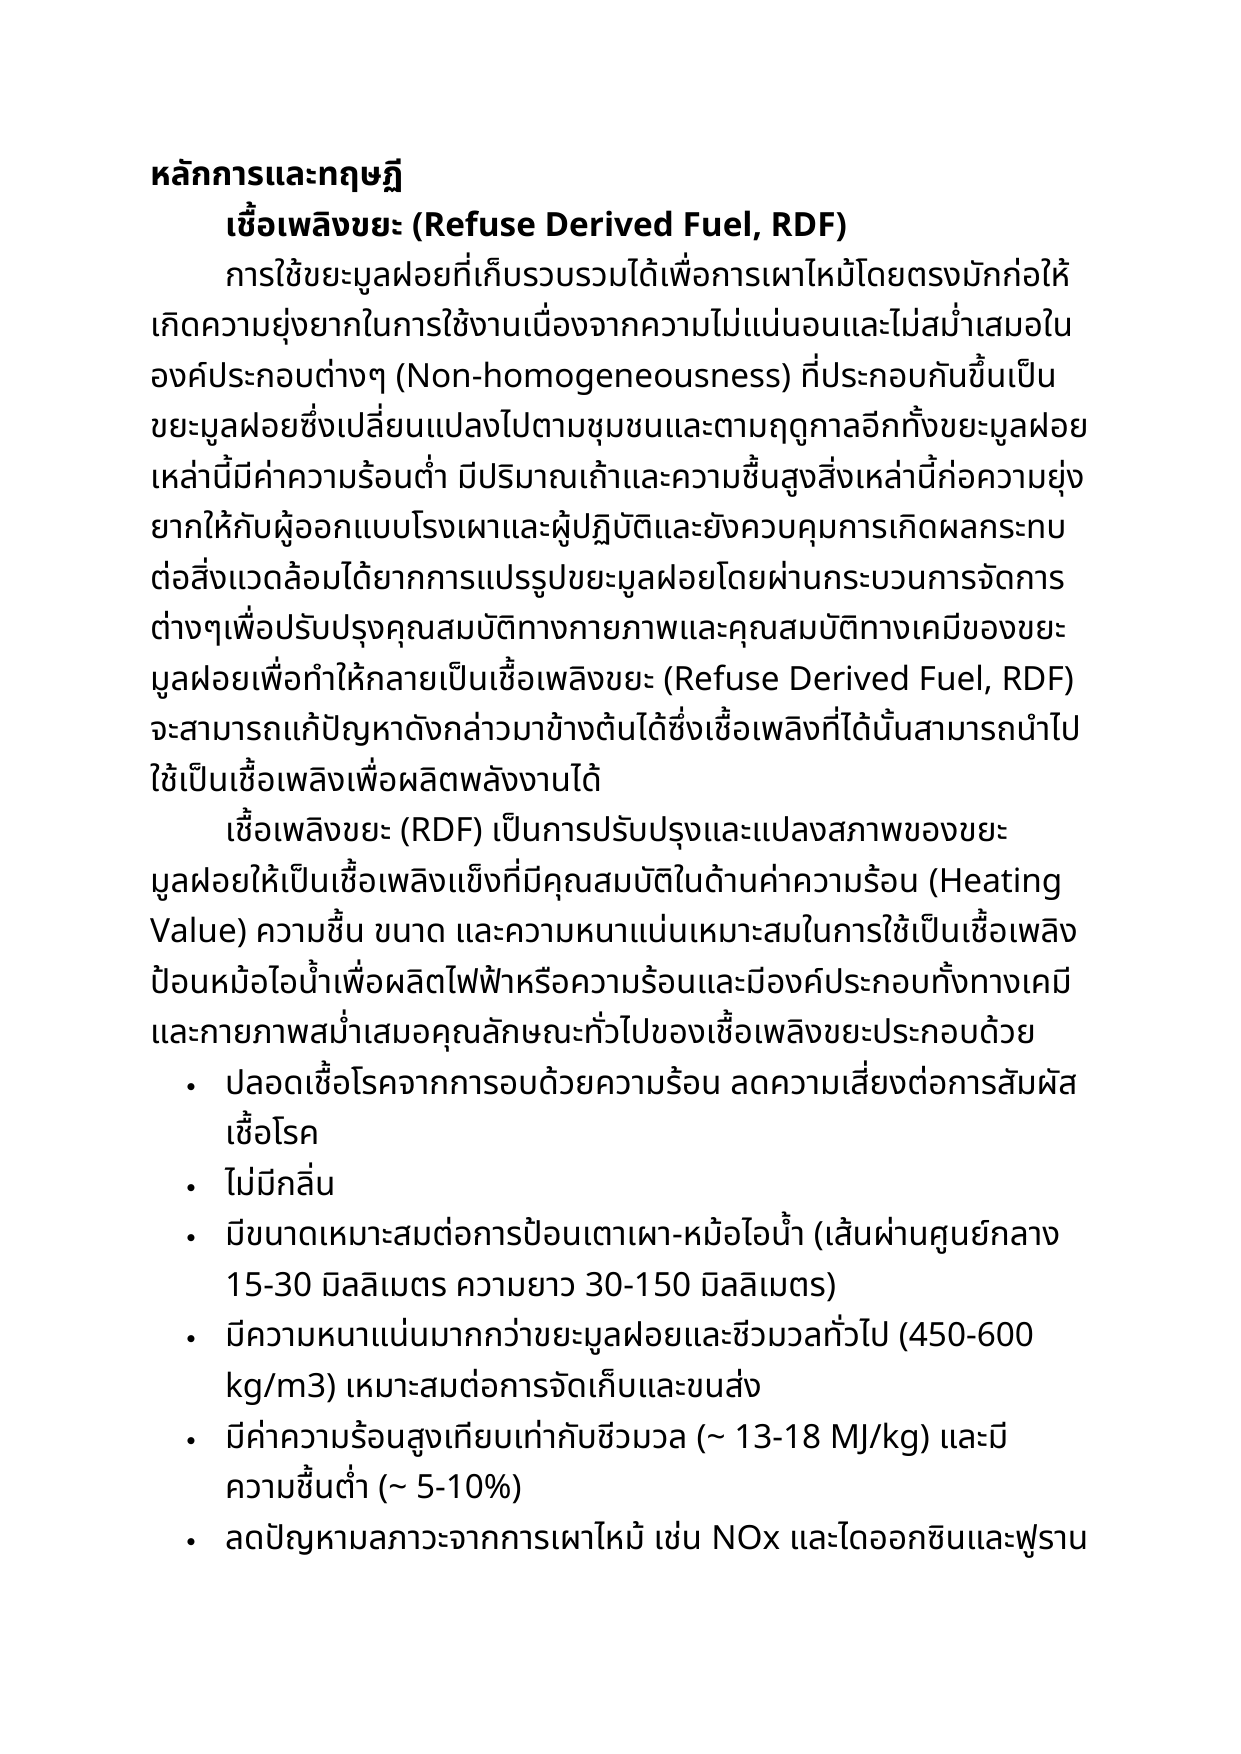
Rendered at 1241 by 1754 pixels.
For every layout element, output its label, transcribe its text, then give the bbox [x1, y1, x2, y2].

text การใช้ขยะมูลฝอยที่เก็บรวบรวมได้เพื่อการเผาไหม้โดยตรงมักก่อให้เกิดความยุ่งยากในการใช้งานเนื่องจากความไม่แน่นอนและไม่สม่ำเสมอในองค์ประกอบต่างๆ (Non-homogeneousness) ที่ประกอบกันขึ้นเป็นขยะมูลฝอยซึ่งเปลี่ยนแปลงไปตามชุมชนและตามฤดูกาลอีกทั้งขยะมูลฝอยเหล่านี้มีค่าความร้อนต่ำ มีปริมาณเถ้าและความชื้นสูงสิ่งเหล่านี้ก่อความยุ่งยากให้กับผู้ออกแบบโรงเผาและผู้ปฏิบัติและยังควบคุมการเกิดผลกระทบต่อสิ่งแวดล้อมได้ยากการแปรรูปขยะมูลฝอยโดยผ่านกระบวนการจัดการต่างๆเพื่อปรับปรุงคุณสมบัติทางกายภาพและคุณสมบัติทางเคมีของขยะมูลฝอยเพื่อทำให้กลายเป็นเชื้อเพลิงขยะ (Refuse Derived Fuel, RDF) จะสามารถแก้ปัญหาดังกล่าวมาข้างต้นได้ซึ่งเชื้อเพลิงที่ได้นั้นสามารถนำไปใช้เป็นเชื้อเพลิงเพื่อผลิตพลังงานได้ [150, 251, 1090, 806]
list มีขนาดเหมาะสมต่อการป้อนเตาเผา-หม้อไอน้ำ (เส้นผ่านศูนย์กลาง 15-30 มิลลิเมตร ความยาว 30-150 มิลลิเมตร) [187, 1210, 1090, 1311]
list ลดปัญหามลภาวะจากการเผาไหม้ เช่น NOx และไดออกซินและฟูราน [187, 1514, 1090, 1564]
list มีความหนาแน่นมากกว่าขยะมูลฝอยและชีวมวลทั่วไป (450-600 kg/m3) เหมาะสมต่อการจัดเก็บและขนส่ง [187, 1311, 1090, 1412]
list ปลอดเชื้อโรคจากการอบด้วยความร้อน ลดความเสี่ยงต่อการสัมผัสเชื้อโรค [187, 1059, 1090, 1159]
text เชื้อเพลิงขยะ (RDF) เป็นการปรับปรุงและแปลงสภาพของขยะมูลฝอยให้เป็นเชื้อเพลิงแข็งที่มีคุณสมบัติในด้านค่าความร้อน (Heating Value) ความชื้น ขนาด และความหนาแน่นเหมาะสมในการใช้เป็นเชื้อเพลิงป้อนหม้อไอน้ำเพื่อผลิตไฟฟ้าหรือความร้อนและมีองค์ประกอบทั้งทางเคมีและกายภาพสม่ำเสมอคุณลักษณะทั่วไปของเชื้อเพลิงขยะประกอบด้วย [150, 806, 1090, 1059]
list ไม่มีกลิ่น [187, 1159, 1090, 1210]
text หลักการและทฤษฏี [150, 150, 1090, 200]
list มีค่าความร้อนสูงเทียบเท่ากับชีวมวล (~ 13-18 MJ/kg) และมีความชื้นต่ำ (~ 5-10%) [187, 1412, 1090, 1514]
text เชื้อเพลิงขยะ (Refuse Derived Fuel, RDF) [150, 200, 1090, 251]
